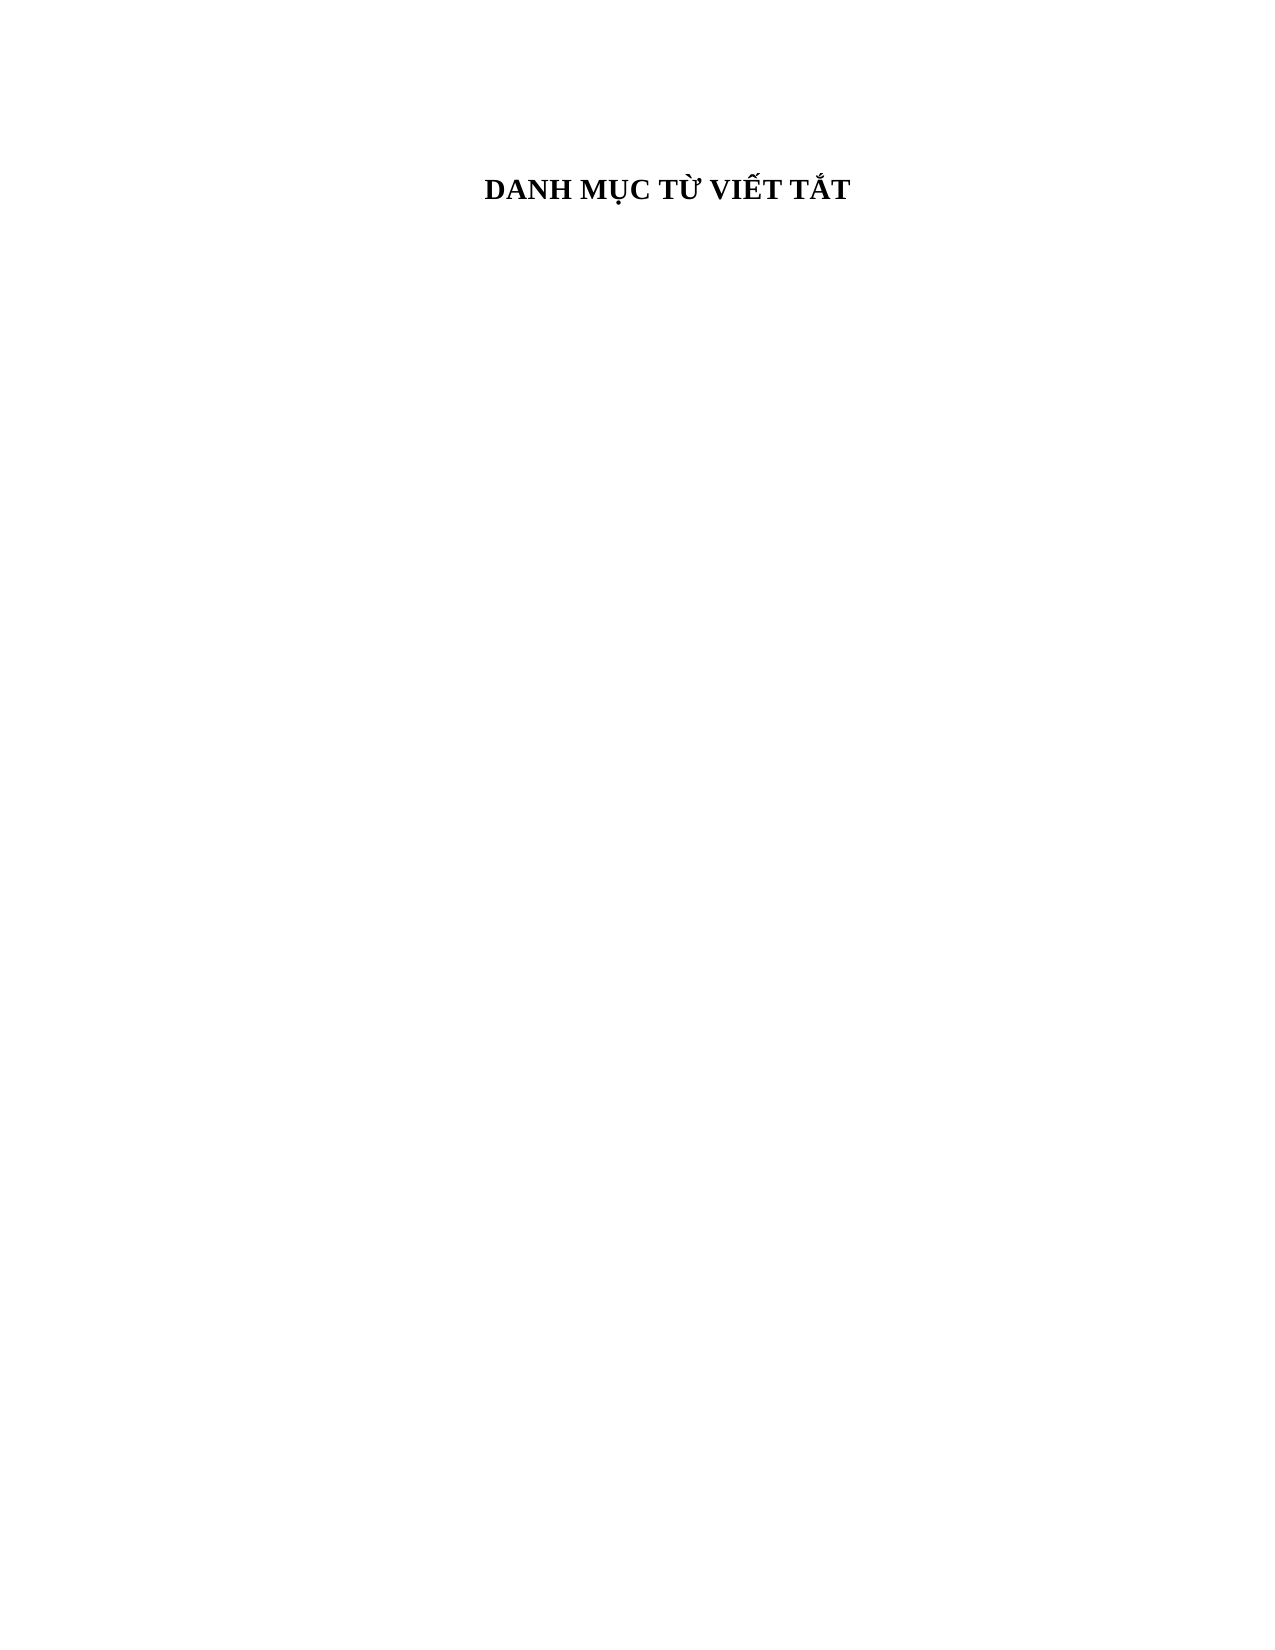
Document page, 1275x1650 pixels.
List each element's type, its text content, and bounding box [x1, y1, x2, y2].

title DANH MỤC TỪ VIẾT TẮT [180, 172, 1155, 206]
